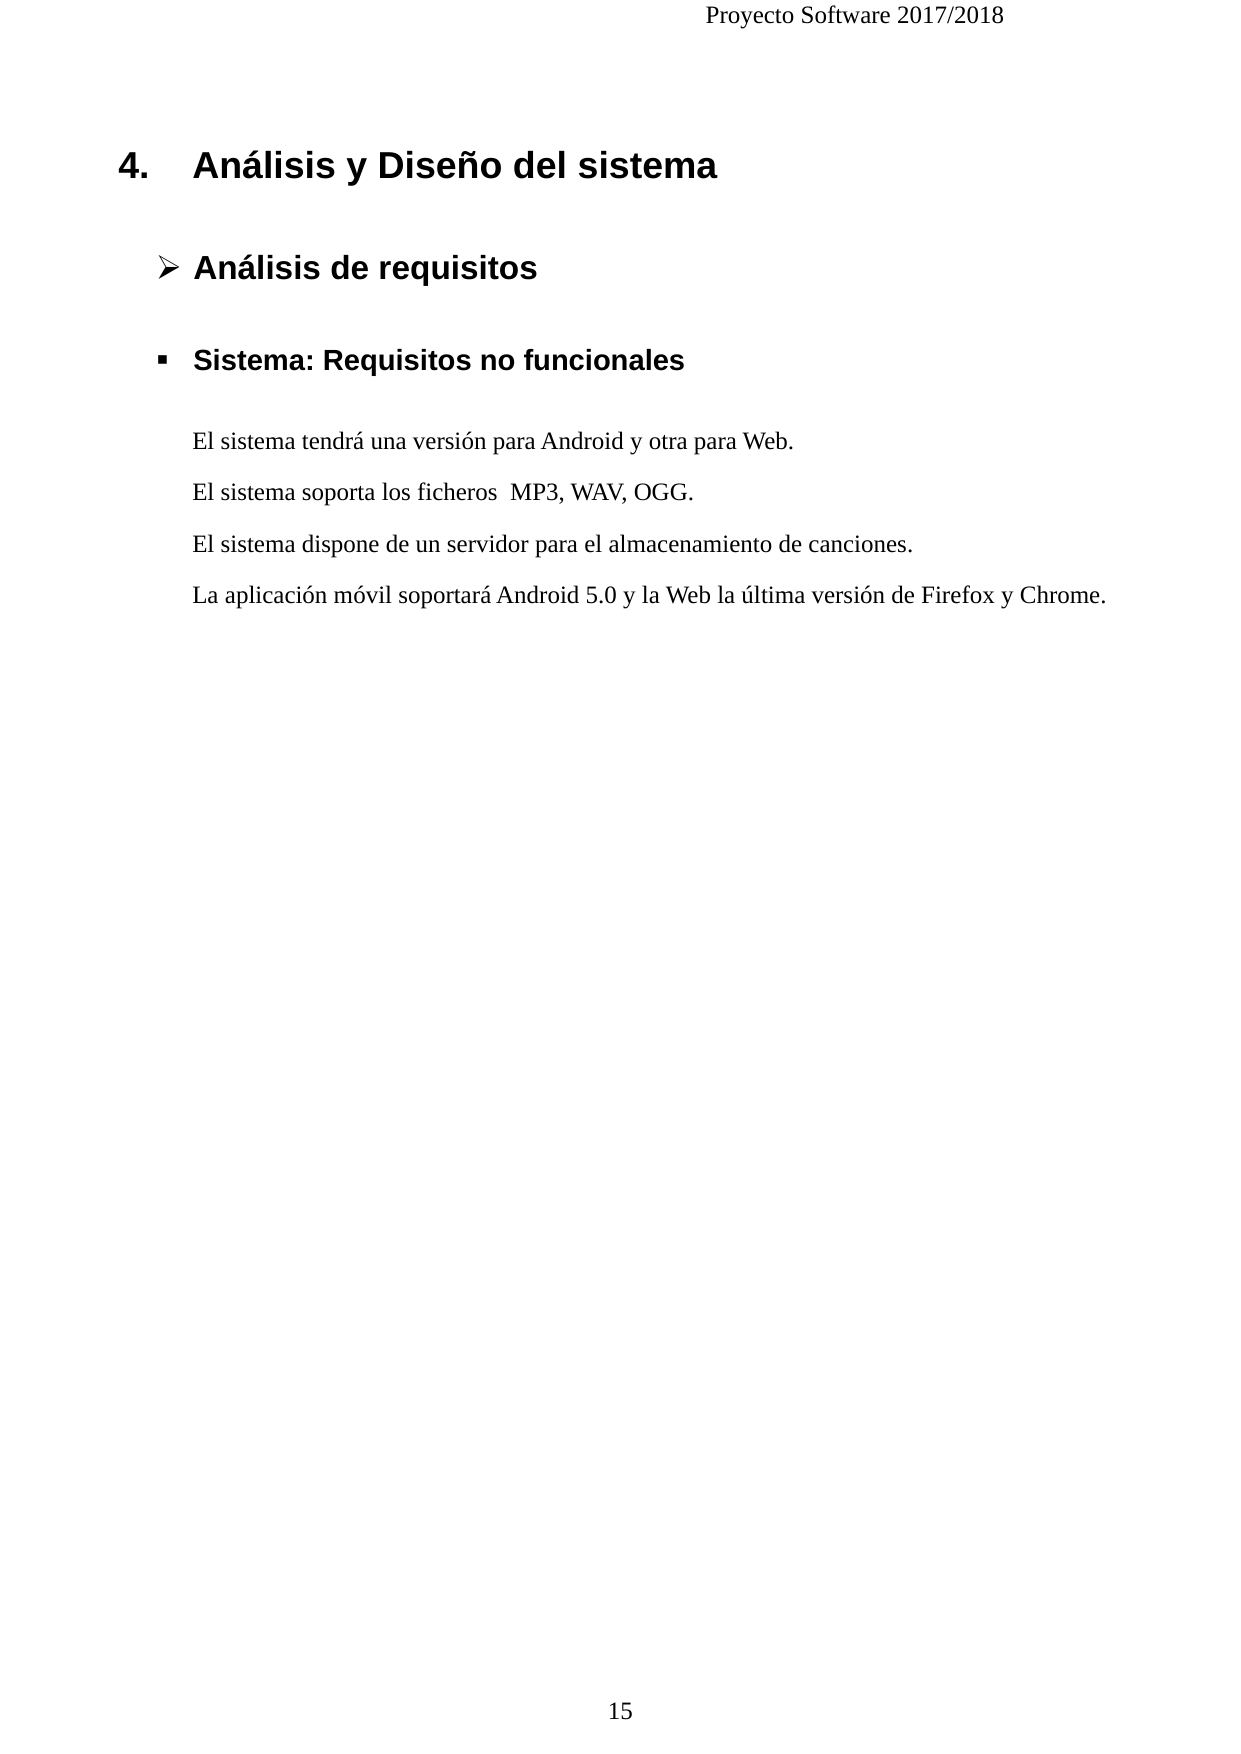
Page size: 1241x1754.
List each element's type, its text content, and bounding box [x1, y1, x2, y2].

text El sistema tendrá una versión para Android y otra para Web. [118, 426, 1122, 455]
subtitle Sistema: Requisitos no funcionales [156, 343, 1122, 376]
subtitle Análisis de requisitos [156, 248, 1122, 287]
text La aplicación móvil soportará Android 5.0 y la Web la última versión de Firefox y Chrome. [118, 580, 1122, 609]
text El sistema dispone de un servidor para el almacenamiento de canciones. [118, 529, 1122, 558]
subtitle Análisis y Diseño del sistema [118, 143, 1122, 186]
text El sistema soporta los ficheros MP3, WAV, OGG. [118, 477, 1122, 506]
